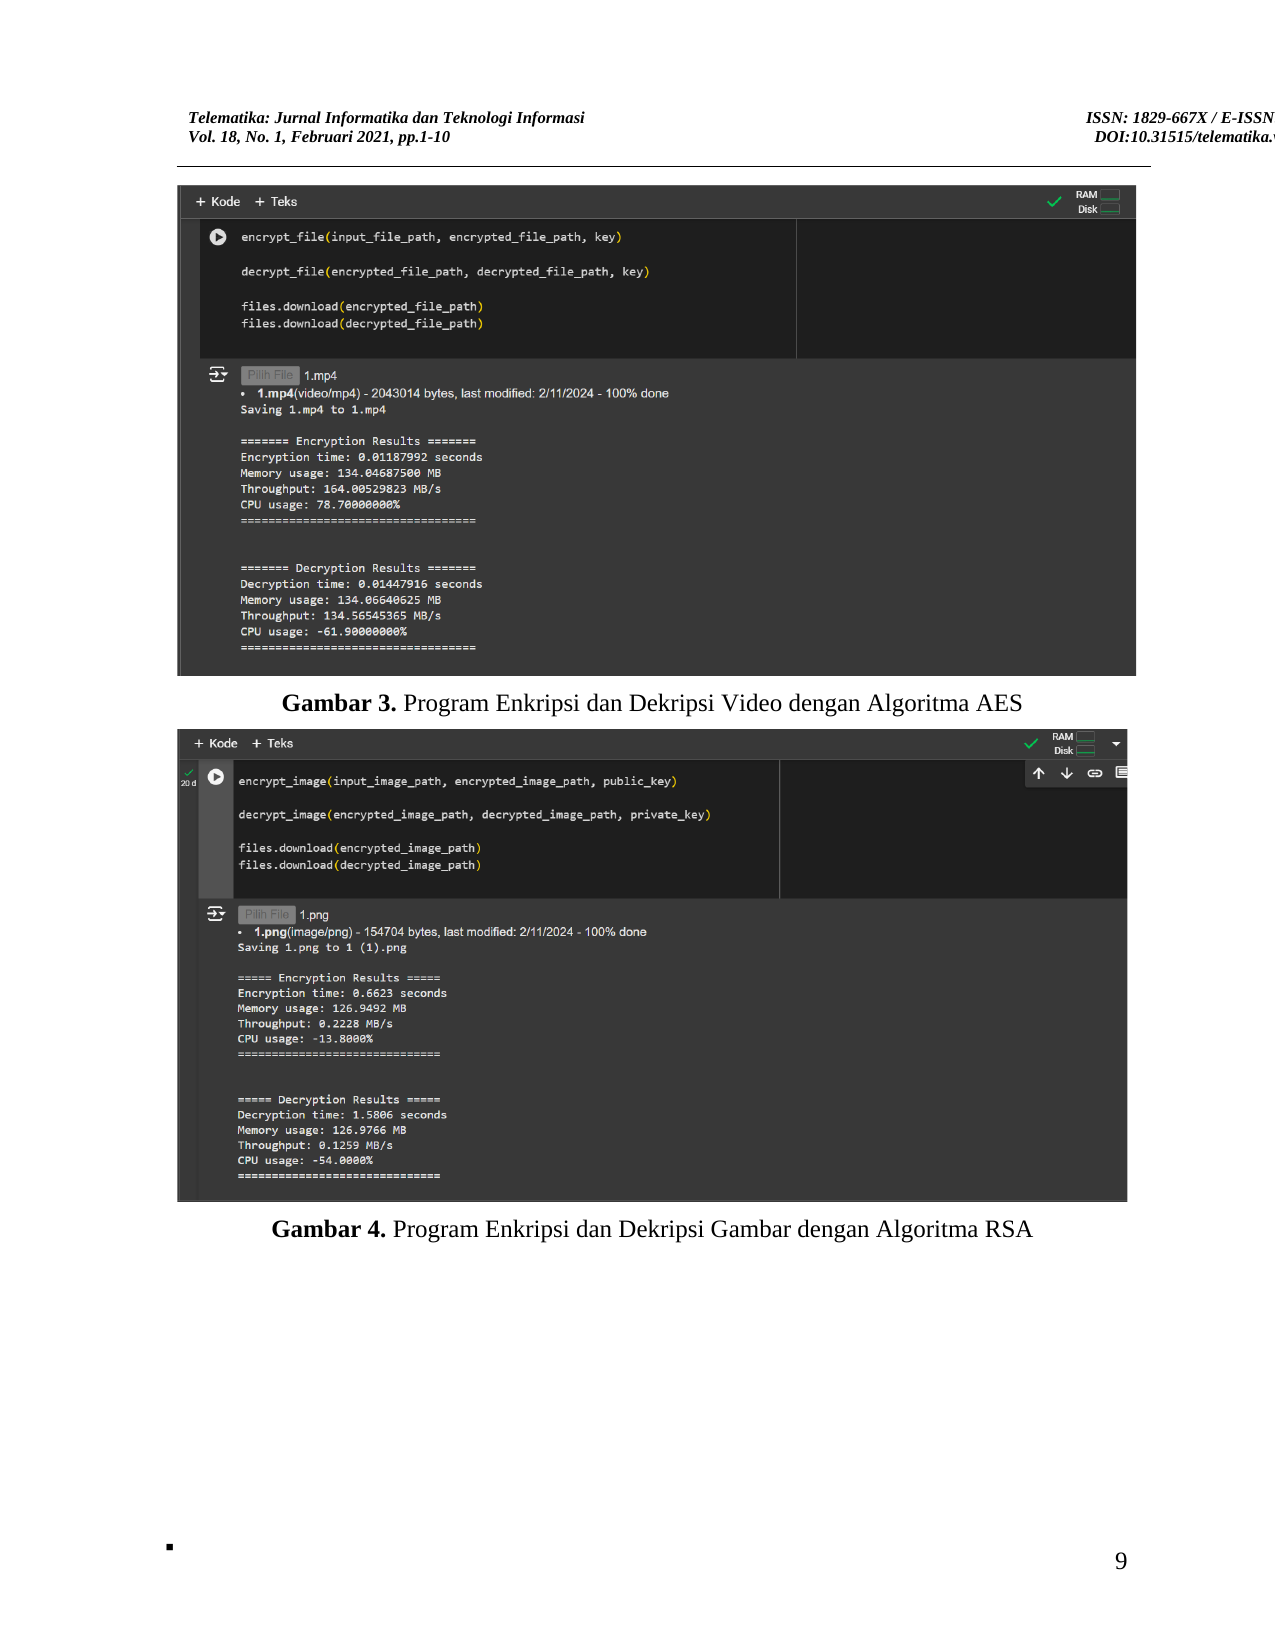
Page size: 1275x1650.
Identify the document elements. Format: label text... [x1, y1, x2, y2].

text Gambar 3. Program Enkripsi dan Dekripsi Video dengan Algoritma AES [177, 688, 1127, 717]
text Gambar 4. Program Enkripsi dan Dekripsi Gambar dengan Algoritma RSA [177, 1214, 1127, 1243]
picture [177, 185, 1137, 676]
picture [177, 729, 1128, 1202]
